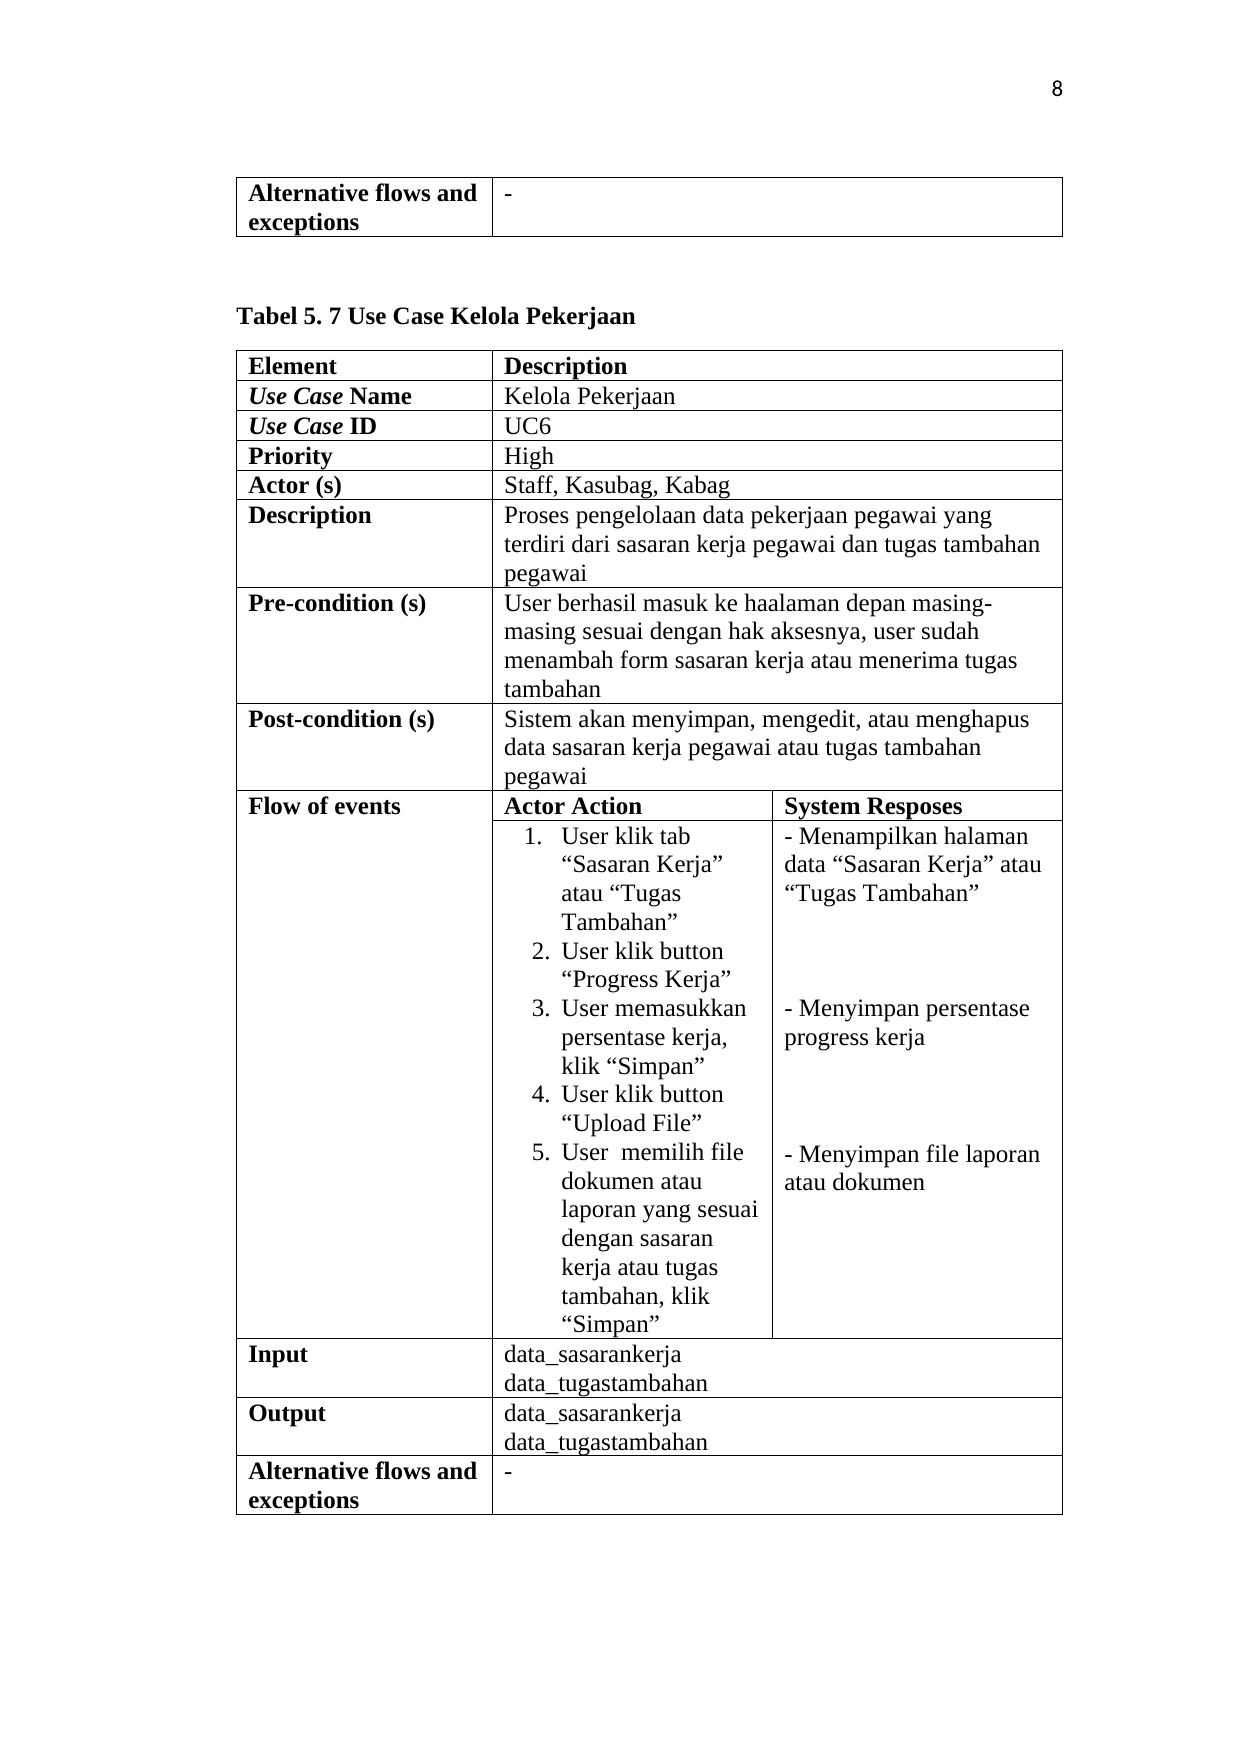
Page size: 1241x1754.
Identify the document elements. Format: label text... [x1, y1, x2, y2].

table_cell Actor Action [493, 791, 772, 820]
table_cell Proses pengelolaan data pekerjaan pegawai yang terdiri dari sasaran kerja pegawai dan tugas tambahan pegawai [493, 500, 1062, 587]
table_cell - [493, 178, 1062, 236]
table_cell UC6 [493, 411, 1062, 440]
table_cell Use Case ID [237, 411, 492, 440]
table_cell Pre-condition (s) [237, 588, 492, 703]
table_cell System Resposes [773, 791, 1062, 820]
table_cell Post-condition (s) [237, 704, 492, 790]
table_cell High [493, 441, 1062, 469]
table_cell Input [237, 1339, 492, 1397]
table_cell - Menampilkan halaman data “Sasaran Kerja” atau “Tugas Tambahan” - Menyimpan persentase progress kerja - Menyimpan file laporan atau dokumen [773, 821, 1062, 1338]
table_cell User klik tab “Sasaran Kerja” atau “Tugas Tambahan” User klik button “Progress Kerja” User memasukkan persentase kerja, klik “Simpan” User klik button “Upload File” User memilih file dokumen atau laporan yang sesuai dengan sasaran kerja atau tugas tambahan, klik “Simpan” [493, 821, 772, 1338]
table_header Element [237, 351, 492, 380]
table_cell Description [237, 500, 492, 587]
table_cell data_sasarankerja data_tugastambahan [493, 1398, 1062, 1455]
table_cell Output [237, 1398, 492, 1455]
table_cell Sistem akan menyimpan, mengedit, atau menghapus data sasaran kerja pegawai atau tugas tambahan pegawai [493, 704, 1062, 790]
table_cell Alternative flows and exceptions [237, 178, 492, 236]
table_cell Use Case Name [237, 381, 492, 410]
text Tabel 5. 7 Use Case Kelola Pekerjaan [236, 301, 1063, 329]
table_cell Flow of events [237, 791, 492, 1338]
table_cell User berhasil masuk ke haalaman depan masing-masing sesuai dengan hak aksesnya, user sudah menambah form sasaran kerja atau menerima tugas tambahan [493, 588, 1062, 703]
table_cell Actor (s) [237, 471, 492, 499]
table_cell Staff, Kasubag, Kabag [493, 471, 1062, 499]
table_cell - [493, 1456, 1062, 1514]
table_header Description [493, 351, 1062, 380]
table_cell Alternative flows and exceptions [237, 1456, 492, 1514]
table_cell Kelola Pekerjaan [493, 381, 1062, 410]
table_cell data_sasarankerja data_tugastambahan [493, 1339, 1062, 1397]
table_cell Priority [237, 441, 492, 469]
